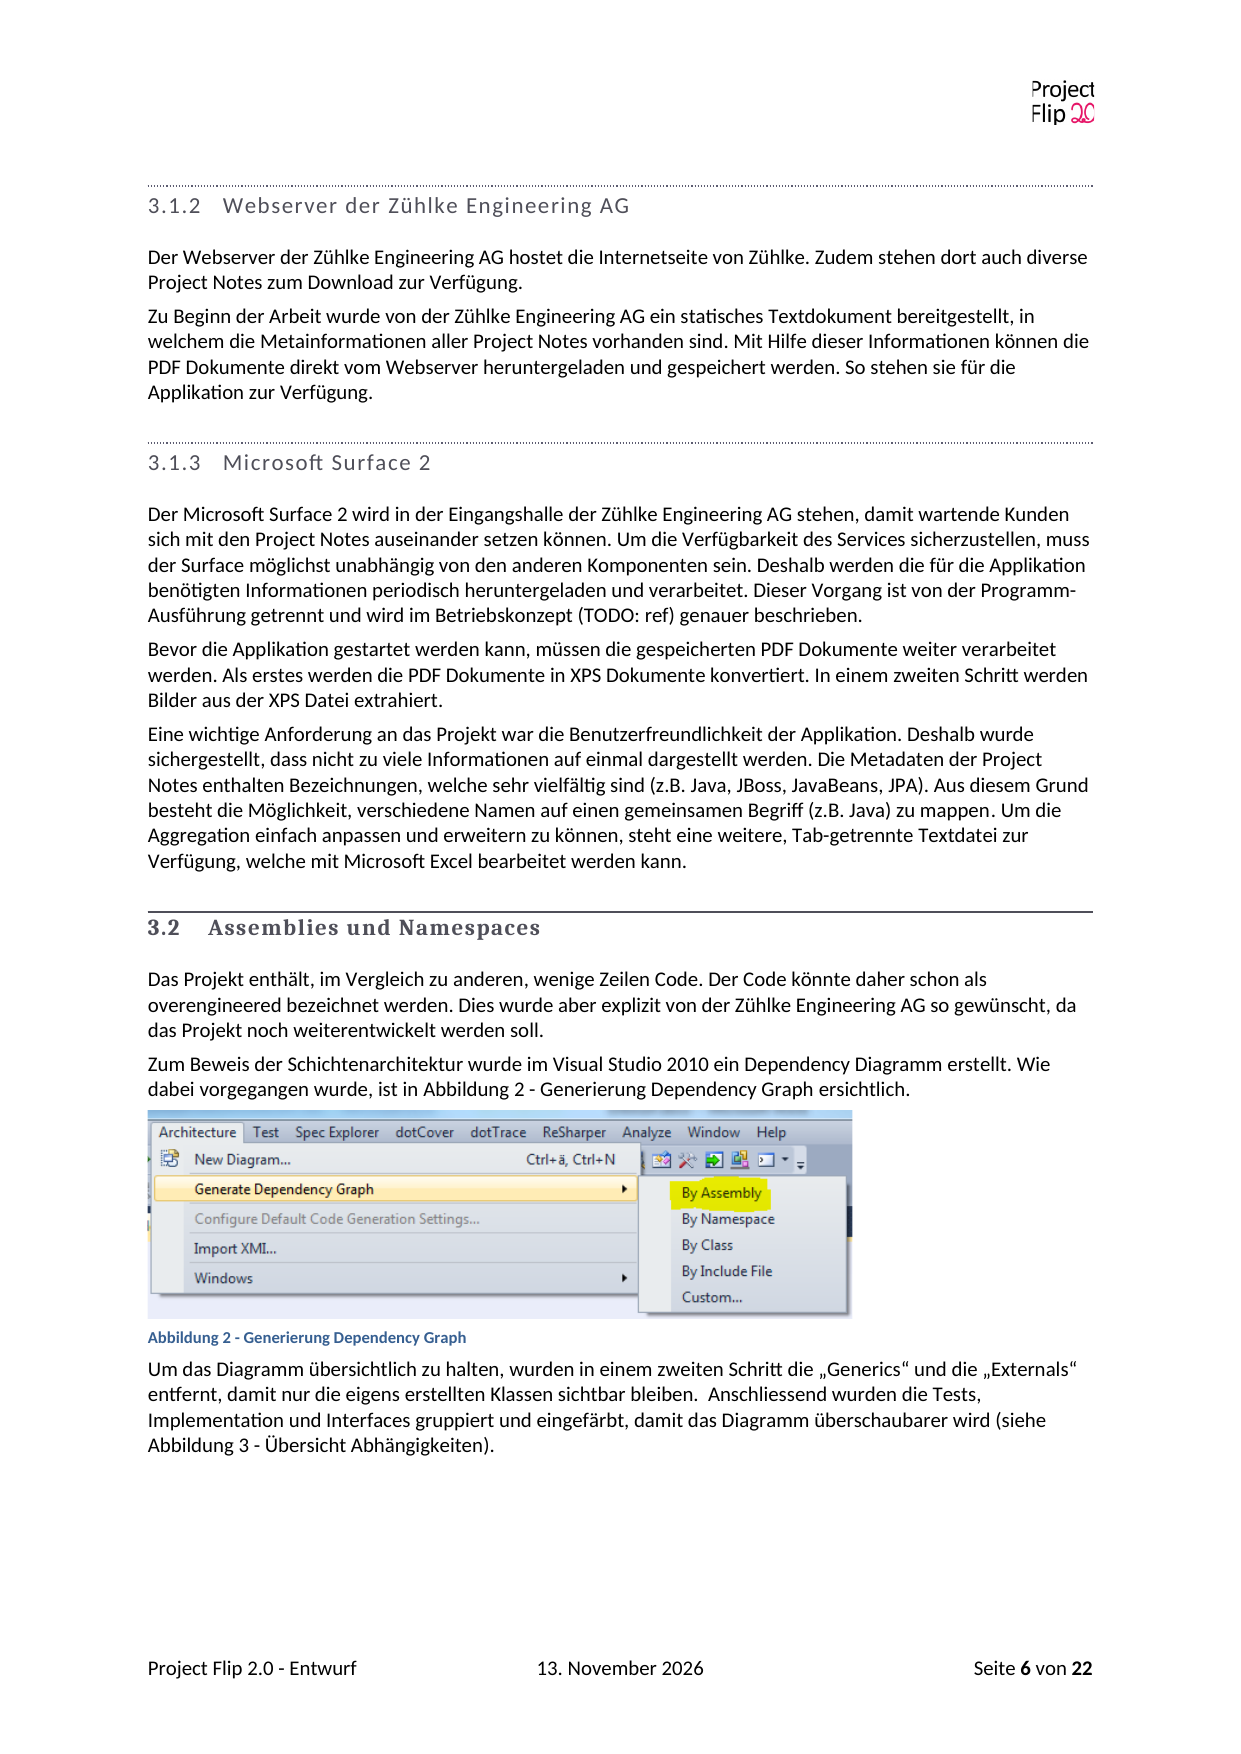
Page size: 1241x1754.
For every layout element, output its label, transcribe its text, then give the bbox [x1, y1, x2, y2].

text Der Webserver der Zühlke Engineering AG hostet die Internetseite von Zühlke. Zudem stehen dort auch diverse Project Notes zum Download zur Verfügung. [148, 244, 1093, 295]
text Abbildung 2 - Generierung Dependency Graph [148, 1327, 1093, 1348]
text Eine wichtige Anforderung an das Projekt war die Benutzerfreundlichkeit der Applikation. Deshalb wurde sichergestellt, dass nicht zu viele Informationen auf einmal dargestellt werden. Die Metadaten der Project Notes enthalten Bezeichnungen, welche sehr vielfältig sind (z.B. Java, JBoss, JavaBeans, JPA). Aus diesem Grund besteht die Möglichkeit, verschiedene Namen auf einen gemeinsamen Begriff (z.B. Java) zu mappen. Um die Aggregation einfach anpassen und erweitern zu können, steht eine weitere, Tab-getrennte Textdatei zur Verfügung, welche mit Microsoft Excel bearbeitet werden kann. [148, 721, 1093, 873]
subtitle Assemblies und Namespaces [148, 913, 1093, 941]
text Zu Beginn der Arbeit wurde von der Zühlke Engineering AG ein statisches Textdokument bereitgestellt, in welchem die Metainformationen aller Project Notes vorhanden sind. Mit Hilfe dieser Informationen können die PDF Dokumente direkt vom Webserver heruntergeladen und gespeichert werden. So stehen sie für die Applikation zur Verfügung. [148, 303, 1093, 405]
text Der Microsoft Surface 2 wird in der Eingangshalle der Zühlke Engineering AG stehen, damit wartende Kunden sich mit den Project Notes auseinander setzen können. Um die Verfügbarkeit des Services sicherzustellen, muss der Surface möglichst unabhängig von den anderen Komponenten sein. Deshalb werden die für die Applikation benötigten Informationen periodisch heruntergeladen und verarbeitet. Dieser Vorgang ist von der Programm-Ausführung getrennt und wird im Betriebskonzept (TODO: ref) genauer beschrieben. [148, 501, 1093, 628]
subtitle Microsoft Surface 2 [148, 442, 1093, 476]
text Um das Diagramm übersichtlich zu halten, wurden in einem zweiten Schritt die „Generics“ und die „Externals“ entfernt, damit nur die eigens erstellten Klassen sichtbar bleiben. Anschliessend wurden die Tests, Implementation und Interfaces gruppiert und eingefärbt, damit das Diagramm überschaubarer wird (siehe Abbildung 3 - Übersicht Abhängigkeiten). [148, 1356, 1093, 1458]
text Das Projekt enthält, im Vergleich zu anderen, wenige Zeilen Code. Der Code könnte daher schon als overengineered bezeichnet werden. Dies wurde aber explizit von der Zühlke Engineering AG so gewünscht, da das Projekt noch weiterentwickelt werden soll. [148, 966, 1093, 1043]
picture [147, 1110, 853, 1319]
picture [1081, 79, 1097, 124]
text Bevor die Applikation gestartet werden kann, müssen die gespeicherten PDF Dokumente weiter verarbeitet werden. Als erstes werden die PDF Dokumente in XPS Dokumente konvertiert. In einem zweiten Schritt werden Bilder aus der XPS Datei extrahiert. [148, 636, 1093, 713]
subtitle Webserver der Zühlke Engineering AG [148, 185, 1093, 219]
text Zum Beweis der Schichtenarchitektur wurde im Visual Studio 2010 ein Dependency Diagramm erstellt. Wie dabei vorgegangen wurde, ist in Abbildung 2 - Generierung Dependency Graph ersichtlich. [148, 1051, 1093, 1102]
